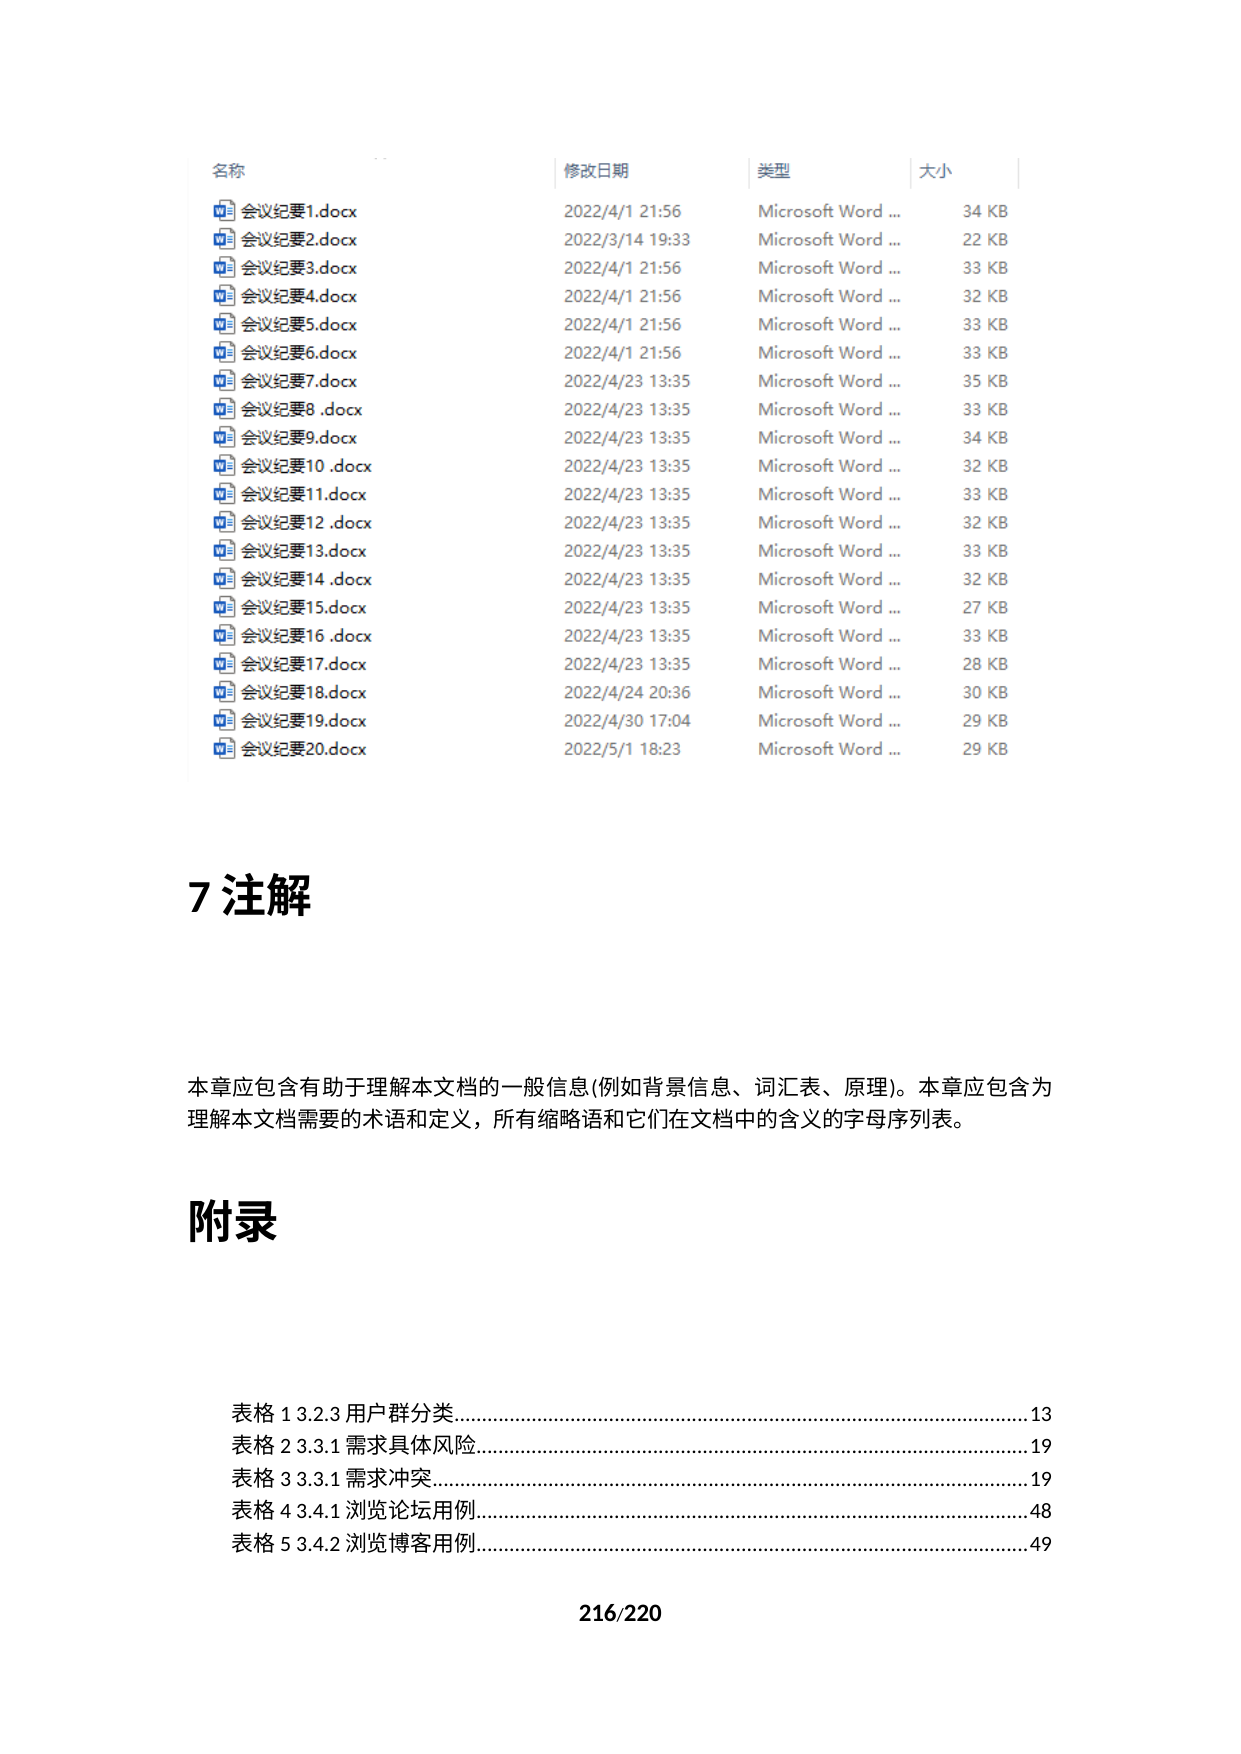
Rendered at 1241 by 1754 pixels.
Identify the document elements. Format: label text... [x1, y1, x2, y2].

text 表格 2 3.3.1需求具体风险 19 [231, 1428, 1053, 1460]
picture [187, 158, 1053, 782]
text 表格 4 3.4.1浏览论坛用例 48 [231, 1493, 1053, 1525]
text 表格 1 3.2.3用户群分类 13 [231, 1395, 1053, 1428]
text 表格 3 3.3.1需求冲突 19 [231, 1460, 1053, 1493]
text 表格 5 3.4.2浏览博客用例 49 [231, 1525, 1053, 1558]
subtitle 附录 [187, 1170, 1053, 1267]
subtitle 7注解 [187, 844, 1053, 941]
text 本章应包含有助于理解本文档的一般信息(例如背景信息、词汇表、原理)。本章应包含为理解本文档需要的术语和定义，所有缩略语和它们在文档中的含义的字母序列表。 [187, 1069, 1053, 1134]
